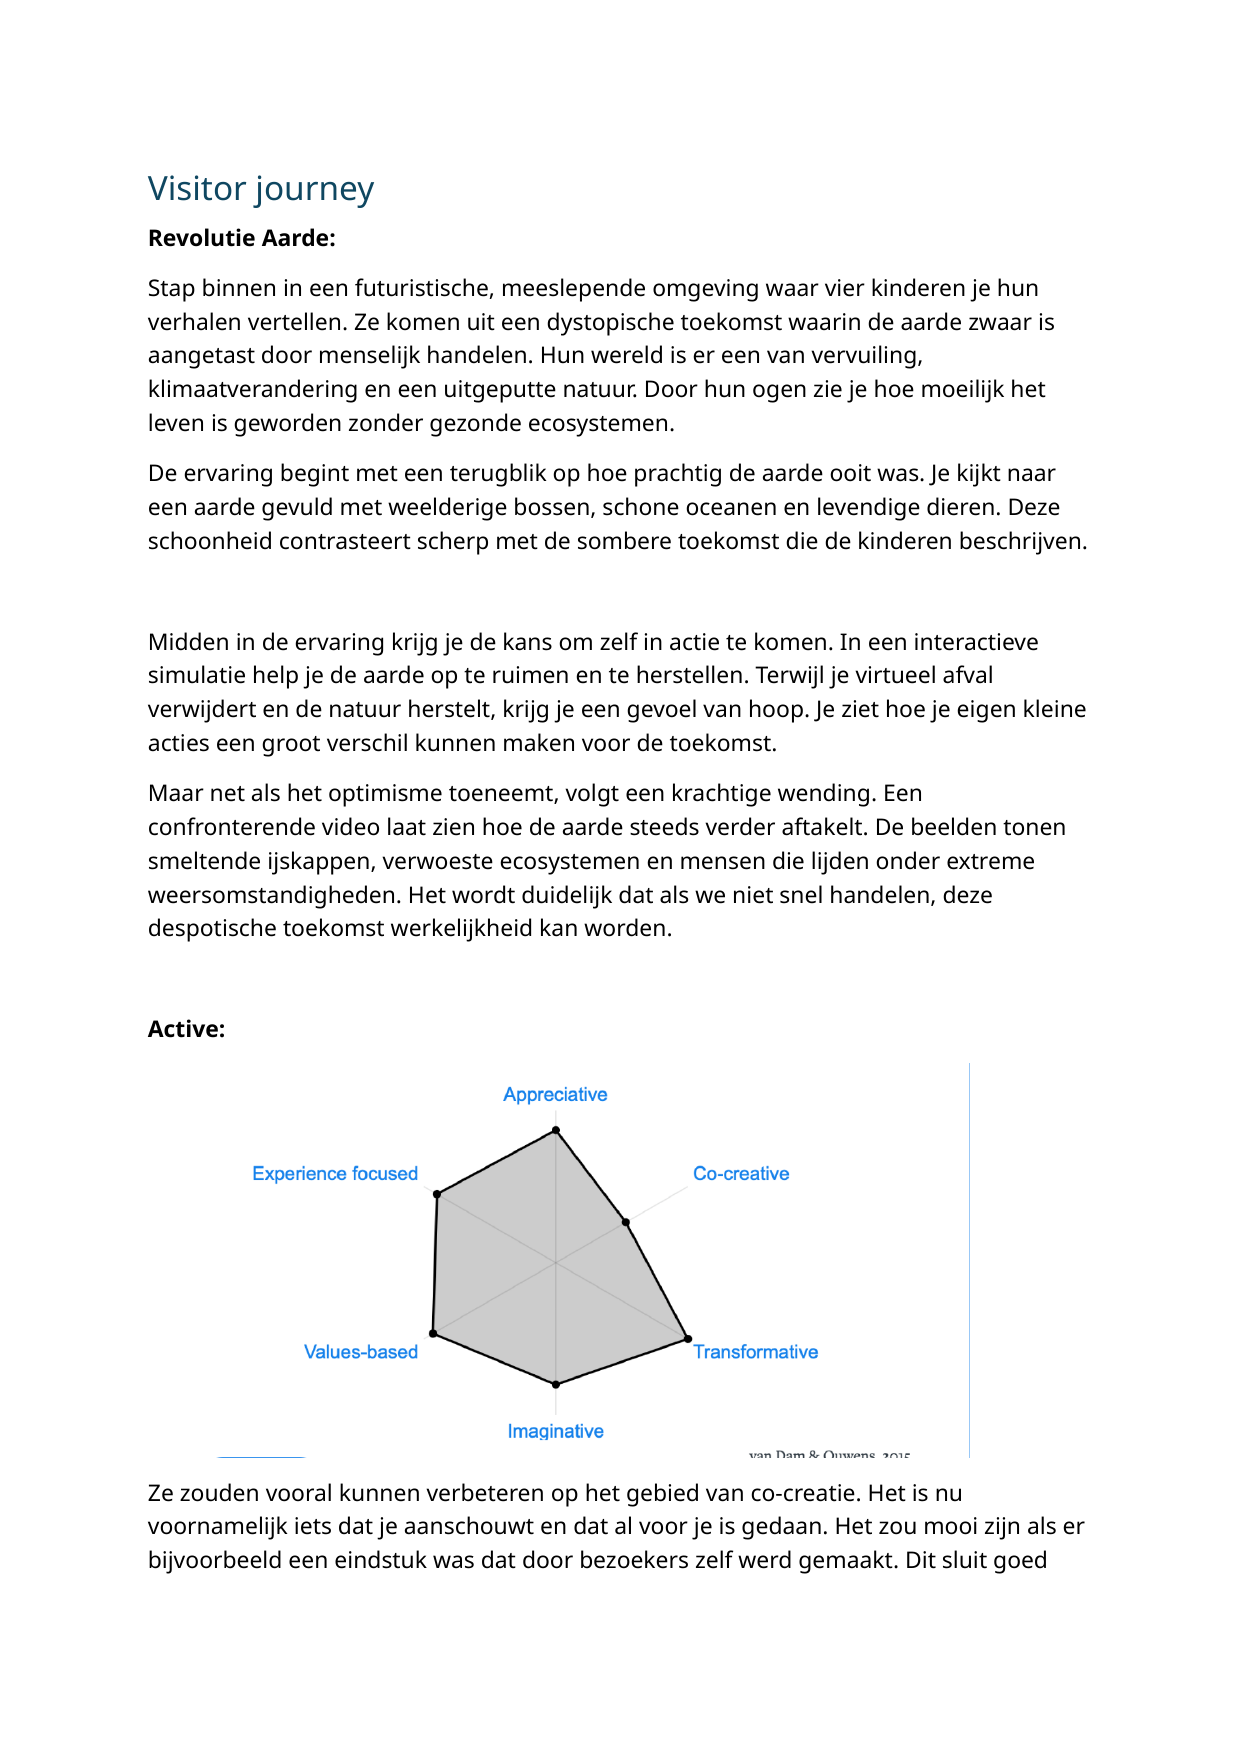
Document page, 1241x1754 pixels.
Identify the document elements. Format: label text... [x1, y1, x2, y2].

text Maar net als het optimisme toeneemt, volgt een krachtige wending. Een confronterende video laat zien hoe de aarde steeds verder aftakelt. De beelden tonen smeltende ijskappen, verwoeste ecosystemen en mensen die lijden onder extreme weersomstandigheden. Het wordt duidelijk dat als we niet snel handelen, deze despotische toekomst werkelijkheid kan worden. [148, 777, 1093, 944]
text Revolutie Aarde: [148, 222, 1093, 253]
text Stap binnen in een futuristische, meeslepende omgeving waar vier kinderen je hun verhalen vertellen. Ze komen uit een dystopische toekomst waarin de aarde zwaar is aangetast door menselijk handelen. Hun wereld is er een van vervuiling, klimaatverandering en een uitgeputte natuur. Door hun ogen zie je hoe moeilijk het leven is geworden zonder gezonde ecosystemen. [148, 272, 1093, 438]
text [148, 1477, 1093, 1575]
text Midden in de ervaring krijg je de kans om zelf in actie te komen. In een interactieve simulatie help je de aarde op te ruimen en te herstellen. Terwijl je virtueel afval verwijdert en de natuur herstelt, krijg je een gevoel van hoop. Je ziet hoe je eigen kleine acties een groot verschil kunnen maken voor de toekomst. [148, 626, 1093, 758]
picture [147, 1063, 970, 1458]
text Active: [148, 1013, 1093, 1044]
subtitle Visitor journey [148, 164, 1093, 210]
text De ervaring begint met een terugblik op hoe prachtig de aarde ooit was. Je kijkt naar een aarde gevuld met weelderige bossen, schone oceanen en levendige dieren. Deze schoonheid contrasteert scherp met de sombere toekomst die de kinderen beschrijven. [148, 457, 1093, 556]
